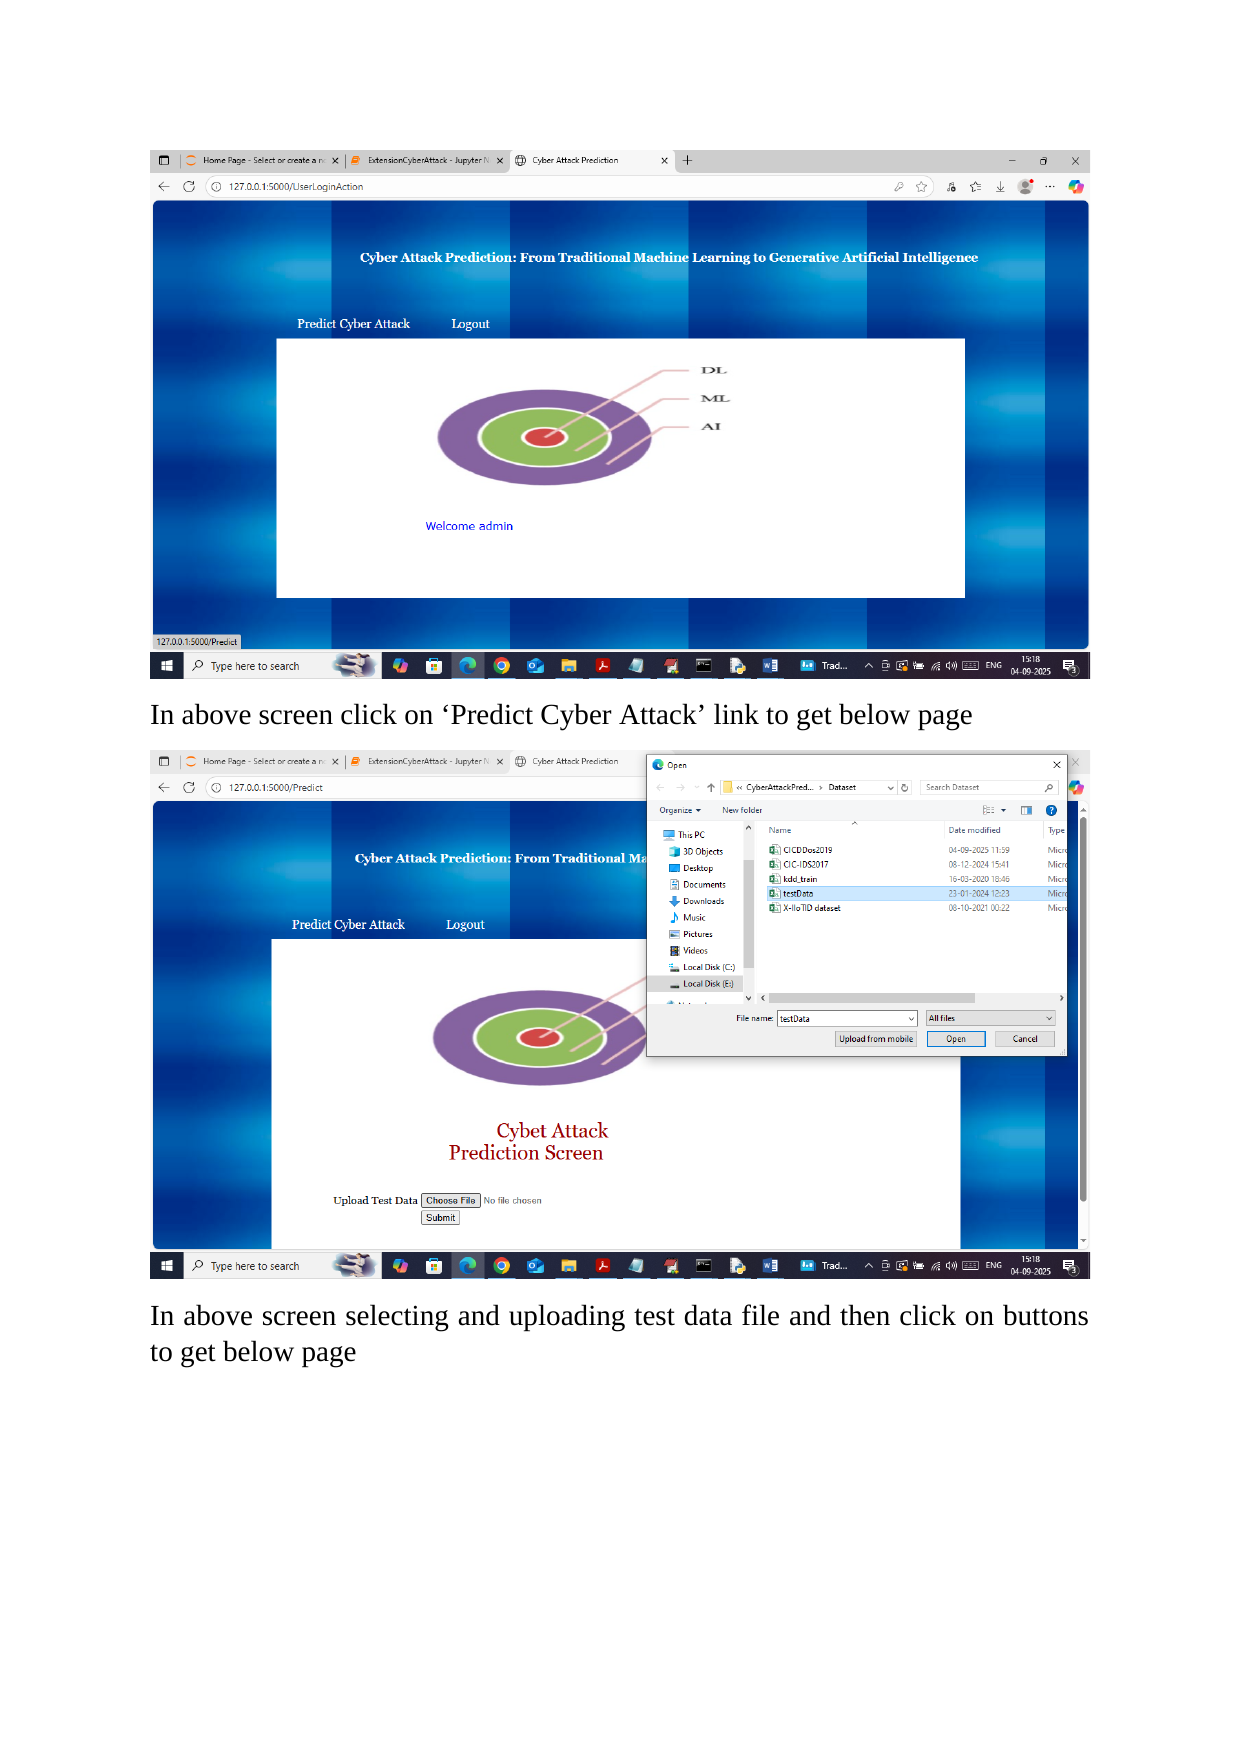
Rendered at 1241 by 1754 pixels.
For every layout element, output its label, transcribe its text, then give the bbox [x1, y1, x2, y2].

picture [150, 750, 1091, 1279]
text In above screen selecting and uploading test data file and then click on buttons to get below page [150, 1298, 1090, 1367]
text In above screen click on ‘Predict Cyber Attack’ link to get below page [150, 697, 1090, 731]
picture [150, 150, 1091, 679]
